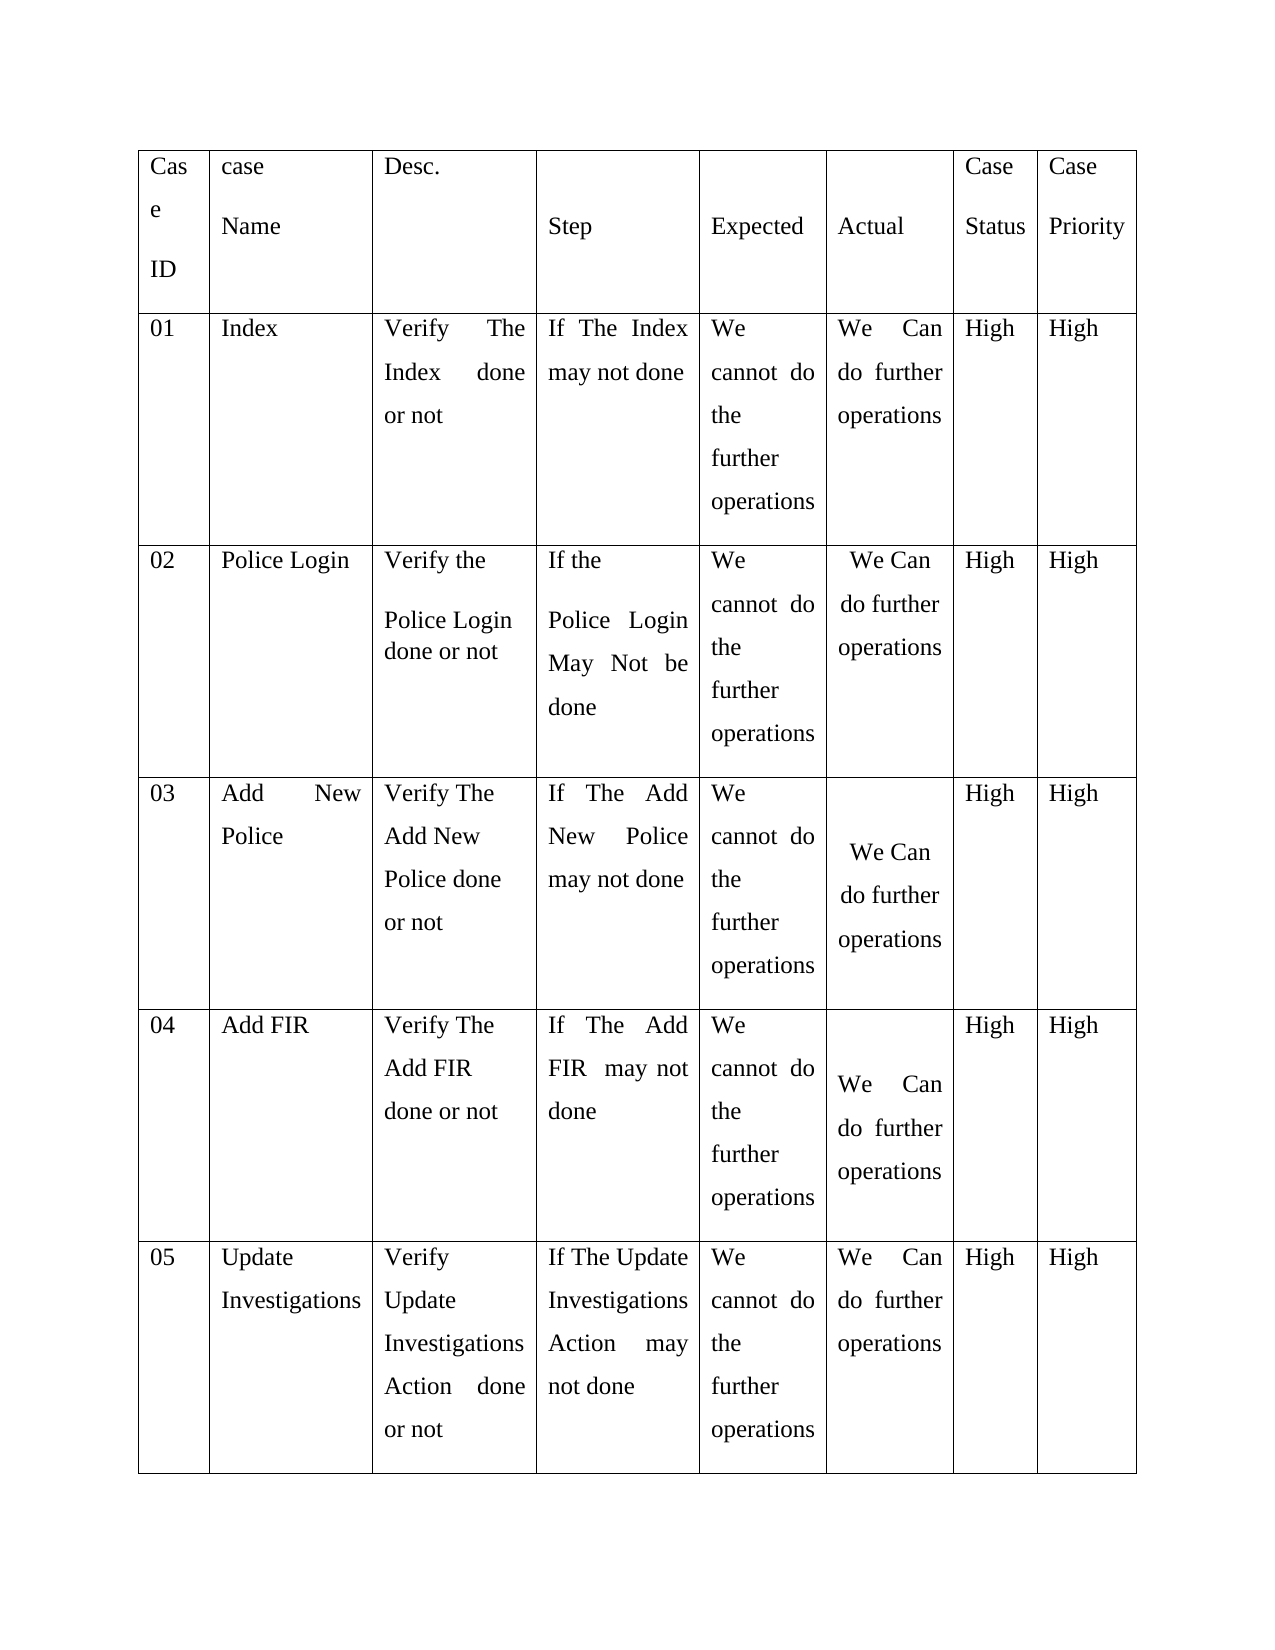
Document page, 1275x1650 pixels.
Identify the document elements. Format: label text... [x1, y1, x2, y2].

table_header Expected [700, 151, 826, 312]
table_cell Add FIR [210, 1010, 372, 1241]
table_cell High [954, 778, 1037, 1009]
table_cell High [954, 1010, 1037, 1241]
table_cell Verify Update Investigations Action done or not [373, 1242, 536, 1473]
table_cell Index [210, 314, 372, 544]
table_cell If The Add New Police may not done [537, 778, 699, 1009]
table_header Test Case Priority [1038, 151, 1136, 312]
table_header Step [537, 151, 699, 312]
table_cell We Can do further operations [827, 314, 953, 544]
table_cell High [1038, 1010, 1136, 1241]
table_cell We Can do further operations [827, 1242, 953, 1473]
table_cell High [954, 546, 1037, 777]
table_cell Verify The Add New Police done or not [373, 778, 536, 1009]
table_cell Verify the Police Login done or not [373, 546, 536, 777]
table_header Test Case Desc. [373, 151, 536, 312]
table_cell We cannot do the further operations [700, 314, 826, 544]
table_cell We cannot do the further operations [700, 546, 826, 777]
table_cell If the Police Login May Not be done [537, 546, 699, 777]
table_cell 05 [139, 1242, 209, 1473]
table_header Test Case ID [139, 151, 209, 312]
table_cell Police Login [210, 546, 372, 777]
table_cell Add New Police [210, 778, 372, 1009]
table_cell High [1038, 546, 1136, 777]
table_cell High [1038, 778, 1136, 1009]
table_cell High [1038, 1242, 1136, 1473]
table_cell If The Add FIR may not done [537, 1010, 699, 1241]
table_cell If The Index may not done [537, 314, 699, 544]
table_cell We Can do further operations [827, 778, 953, 1009]
table_header Actual [827, 151, 953, 312]
table_cell Verify The Index done or not [373, 314, 536, 544]
table_cell We Can do further operations [827, 546, 953, 777]
table_cell 02 [139, 546, 209, 777]
table_header Test Case Status [954, 151, 1037, 312]
table_cell We cannot do the further operations [700, 778, 826, 1009]
table_cell 04 [139, 1010, 209, 1241]
table_cell Update Investigations [210, 1242, 372, 1473]
table_cell If The Update Investigations Action may not done [537, 1242, 699, 1473]
table_cell We Can do further operations [827, 1010, 953, 1241]
table_cell High [954, 314, 1037, 544]
table_cell 03 [139, 778, 209, 1009]
table_cell High [954, 1242, 1037, 1473]
table_cell We cannot do the further operations [700, 1242, 826, 1473]
table_cell Verify The Add FIR done or not [373, 1010, 536, 1241]
table_header Test case Name [210, 151, 372, 312]
table_cell High [1038, 314, 1136, 544]
table_cell We cannot do the further operations [700, 1010, 826, 1241]
table_cell 01 [139, 314, 209, 544]
